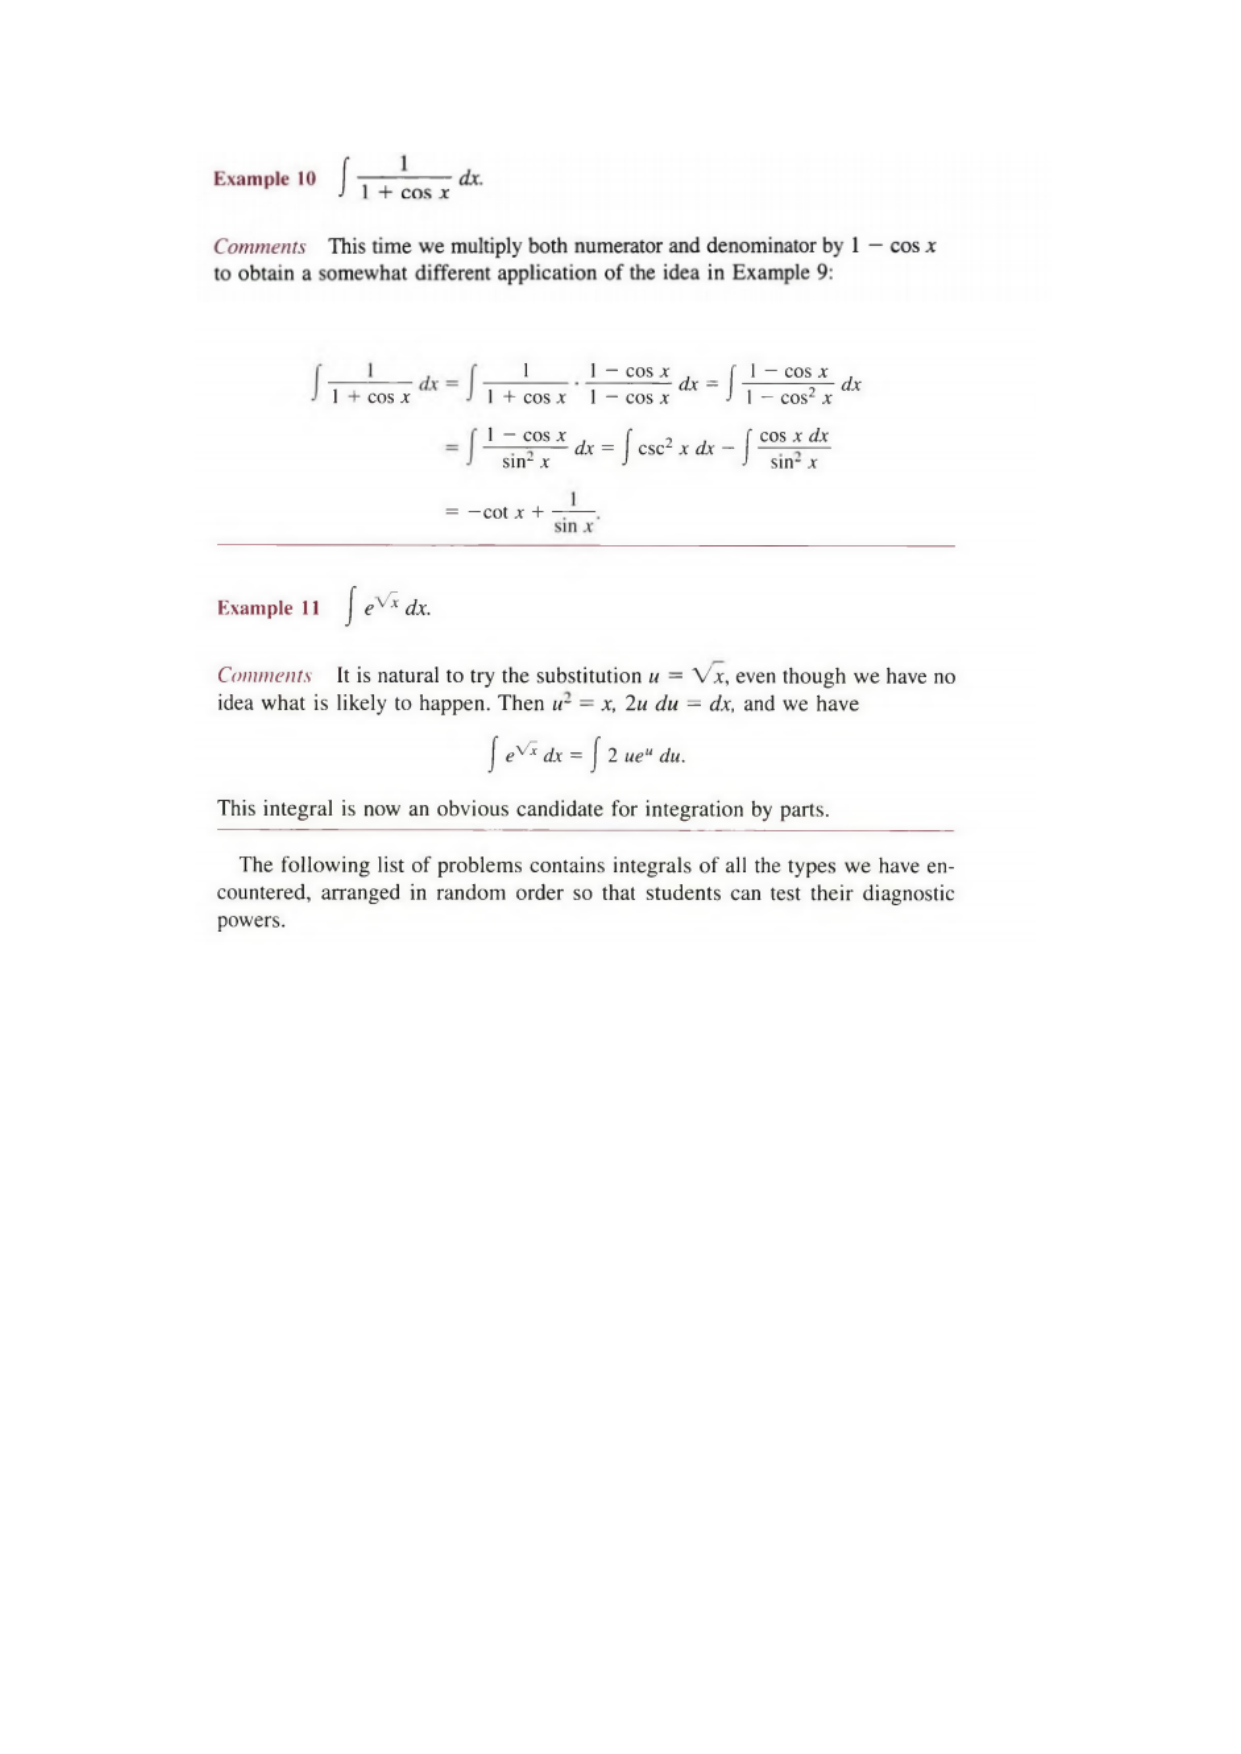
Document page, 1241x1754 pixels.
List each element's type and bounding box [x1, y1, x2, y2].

picture [187, 152, 1053, 945]
